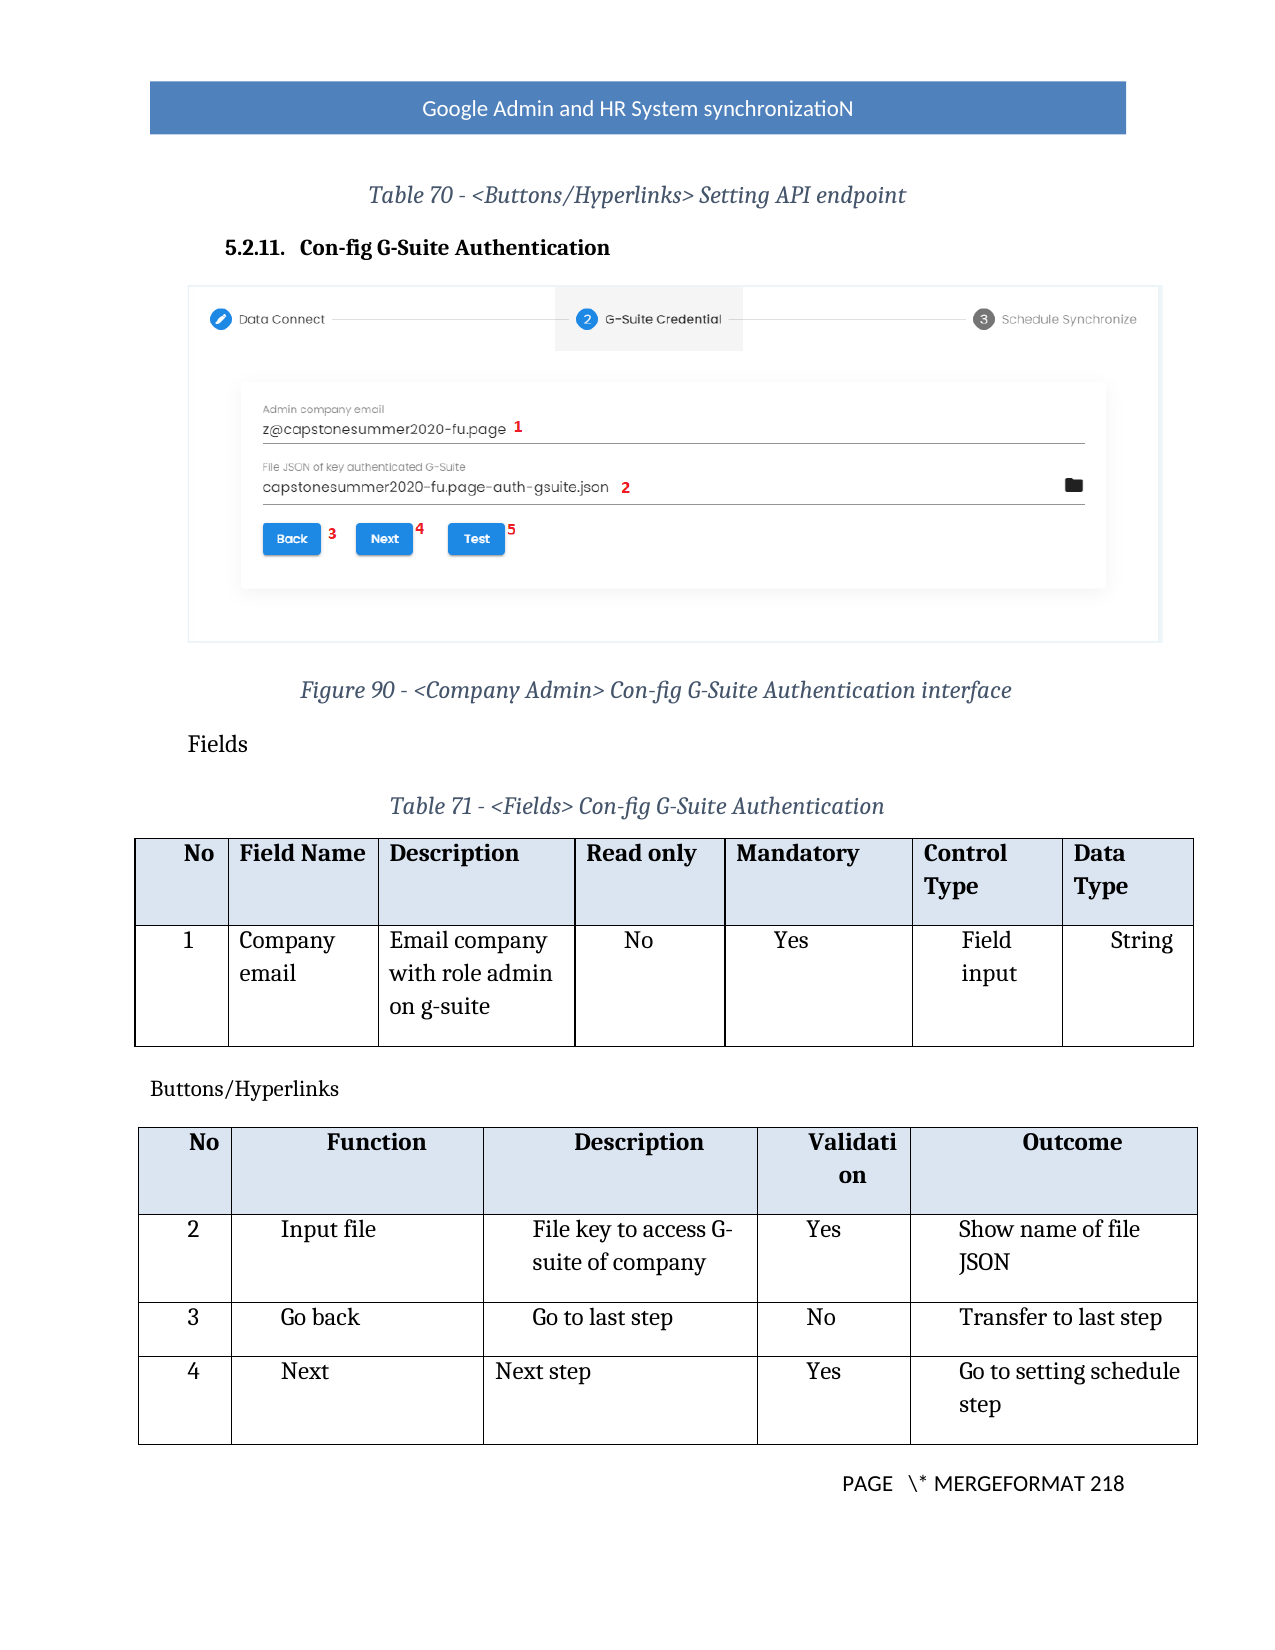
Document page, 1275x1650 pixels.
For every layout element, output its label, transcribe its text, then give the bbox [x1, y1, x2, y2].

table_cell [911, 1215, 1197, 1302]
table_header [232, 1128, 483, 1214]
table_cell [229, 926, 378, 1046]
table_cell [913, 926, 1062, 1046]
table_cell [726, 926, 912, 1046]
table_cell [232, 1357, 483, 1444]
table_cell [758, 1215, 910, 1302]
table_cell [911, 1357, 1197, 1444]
subtitle Con-fig G-Suite Authentication [225, 234, 1125, 261]
text Buttons/Hyperlinks [150, 1047, 1125, 1102]
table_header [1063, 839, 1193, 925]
text Fields [187, 729, 1125, 758]
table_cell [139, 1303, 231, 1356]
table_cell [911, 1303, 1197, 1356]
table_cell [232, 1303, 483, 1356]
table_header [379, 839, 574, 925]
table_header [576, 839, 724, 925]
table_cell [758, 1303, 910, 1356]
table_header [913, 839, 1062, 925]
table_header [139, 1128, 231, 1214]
text Table 71 - <Fields> Con-fig G-Suite Authentication [150, 792, 1125, 821]
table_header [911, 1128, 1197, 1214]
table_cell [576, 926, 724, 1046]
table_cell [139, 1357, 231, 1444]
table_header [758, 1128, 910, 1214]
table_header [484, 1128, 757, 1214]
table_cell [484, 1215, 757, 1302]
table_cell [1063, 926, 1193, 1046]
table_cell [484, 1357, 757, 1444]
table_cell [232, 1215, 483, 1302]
text Figure 90 - <Company Admin> Con-fig G-Suite Authentication interface [187, 676, 1125, 704]
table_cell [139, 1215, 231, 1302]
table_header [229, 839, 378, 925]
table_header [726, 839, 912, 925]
text Table 70 - <Buttons/Hyperlinks> Setting API endpoint [150, 181, 1125, 209]
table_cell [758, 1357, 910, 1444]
picture [187, 285, 1163, 643]
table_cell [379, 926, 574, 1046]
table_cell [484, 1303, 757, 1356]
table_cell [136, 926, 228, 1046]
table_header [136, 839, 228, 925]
